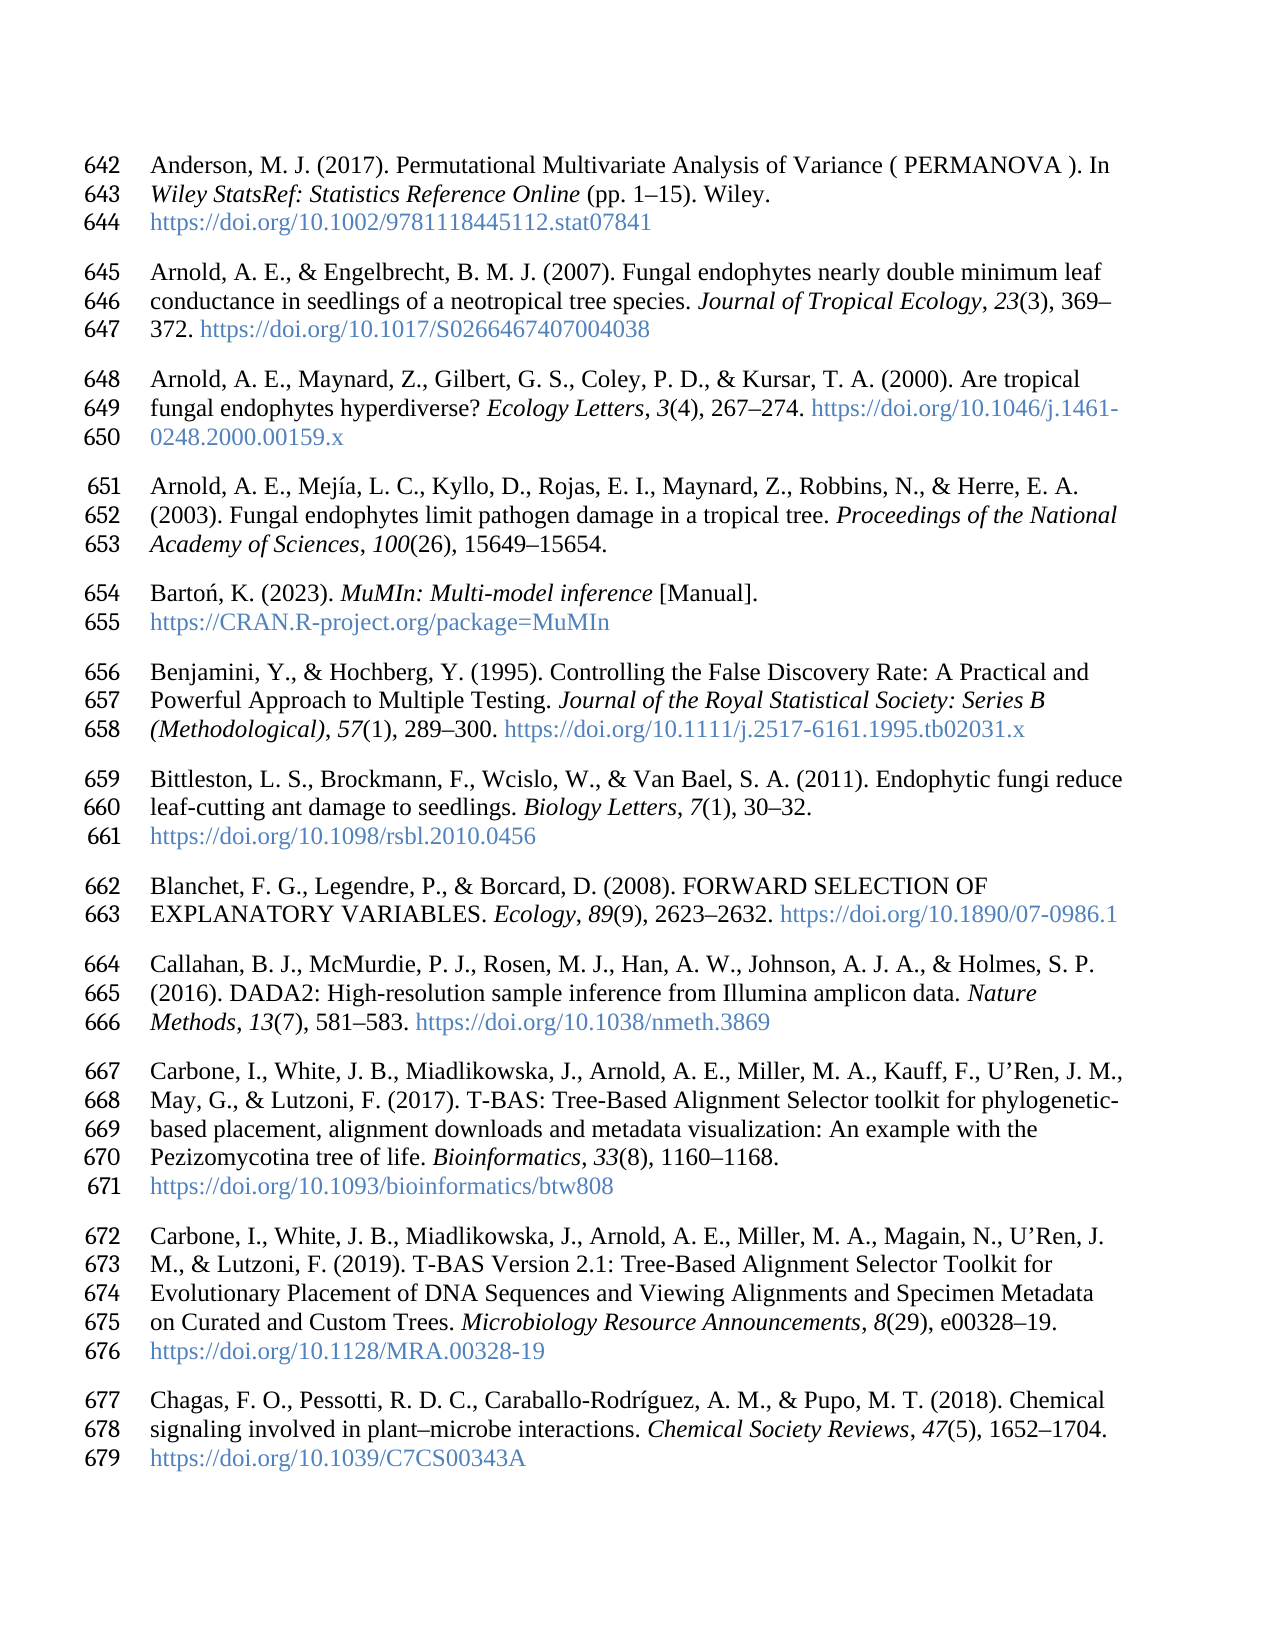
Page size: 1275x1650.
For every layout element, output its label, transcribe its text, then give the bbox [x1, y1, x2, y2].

text Bartoń, K. (2023). MuMIn: Multi-model inference [Manual]. https://CRAN.R-project.org/package=MuMIn [150, 578, 1125, 636]
text Arnold, A. E., Maynard, Z., Gilbert, G. S., Coley, P. D., & Kursar, T. A. (2000). Are tropical fungal endophytes hyperdiverse? Ecology Letters, 3(4), 267–274. https://doi.org/10.1046/j.1461-0248.2000.00159.x [150, 364, 1125, 450]
text Carbone, I., White, J. B., Miadlikowska, J., Arnold, A. E., Miller, M. A., Magain, N., U’Ren, J. M., & Lutzoni, F. (2019). T-BAS Version 2.1: Tree-Based Alignment Selector Toolkit for Evolutionary Placement of DNA Sequences and Viewing Alignments and Specimen Metadata on Curated and Custom Trees. Microbiology Resource Announcements, 8(29), e00328–19. https://doi.org/10.1128/MRA.00328-19 [150, 1221, 1125, 1364]
text Arnold, A. E., Mejía, L. C., Kyllo, D., Rojas, E. I., Maynard, Z., Robbins, N., & Herre, E. A. (2003). Fungal endophytes limit pathogen damage in a tropical tree. Proceedings of the National Academy of Sciences, 100(26), 15649–15654. [150, 471, 1125, 557]
text Arnold, A. E., & Engelbrecht, B. M. J. (2007). Fungal endophytes nearly double minimum leaf conductance in seedlings of a neotropical tree species. Journal of Tropical Ecology, 23(3), 369–372. https://doi.org/10.1017/S0266467407004038 [150, 257, 1125, 343]
text Callahan, B. J., McMurdie, P. J., Rosen, M. J., Han, A. W., Johnson, A. J. A., & Holmes, S. P. (2016). DADA2: High-resolution sample inference from Illumina amplicon data. Nature Methods, 13(7), 581–583. https://doi.org/10.1038/nmeth.3869 [150, 949, 1125, 1035]
text Benjamini, Y., & Hochberg, Y. (1995). Controlling the False Discovery Rate: A Practical and Powerful Approach to Multiple Testing. Journal of the Royal Statistical Society: Series B (Methodological), 57(1), 289–300. https://doi.org/10.1111/j.2517-6161.1995.tb02031.x [150, 657, 1125, 743]
text Chagas, F. O., Pessotti, R. D. C., Caraballo-Rodríguez, A. M., & Pupo, M. T. (2018). Chemical signaling involved in plant–microbe interactions. Chemical Society Reviews, 47(5), 1652–1704. https://doi.org/10.1039/C7CS00343A [150, 1385, 1125, 1472]
text Bittleston, L. S., Brockmann, F., Wcislo, W., & Van Bael, S. A. (2011). Endophytic fungi reduce leaf-cutting ant damage to seedlings. Biology Letters, 7(1), 30–32. https://doi.org/10.1098/rsbl.2010.0456 [150, 764, 1125, 850]
text Anderson, M. J. (2017). Permutational Multivariate Analysis of Variance ( PERMANOVA ). In Wiley StatsRef: Statistics Reference Online (pp. 1–15). Wiley. https://doi.org/10.1002/9781118445112.stat07841 [150, 150, 1125, 236]
text Blanchet, F. G., Legendre, P., & Borcard, D. (2008). FORWARD SELECTION OF EXPLANATORY VARIABLES. Ecology, 89(9), 2623–2632. https://doi.org/10.1890/07-0986.1 [150, 871, 1125, 928]
text Carbone, I., White, J. B., Miadlikowska, J., Arnold, A. E., Miller, M. A., Kauff, F., U’Ren, J. M., May, G., & Lutzoni, F. (2017). T-BAS: Tree-Based Alignment Selector toolkit for phylogenetic-based placement, alignment downloads and metadata visualization: An example with the Pezizomycotina tree of life. Bioinformatics, 33(8), 1160–1168. https://doi.org/10.1093/bioinformatics/btw808 [150, 1056, 1125, 1200]
